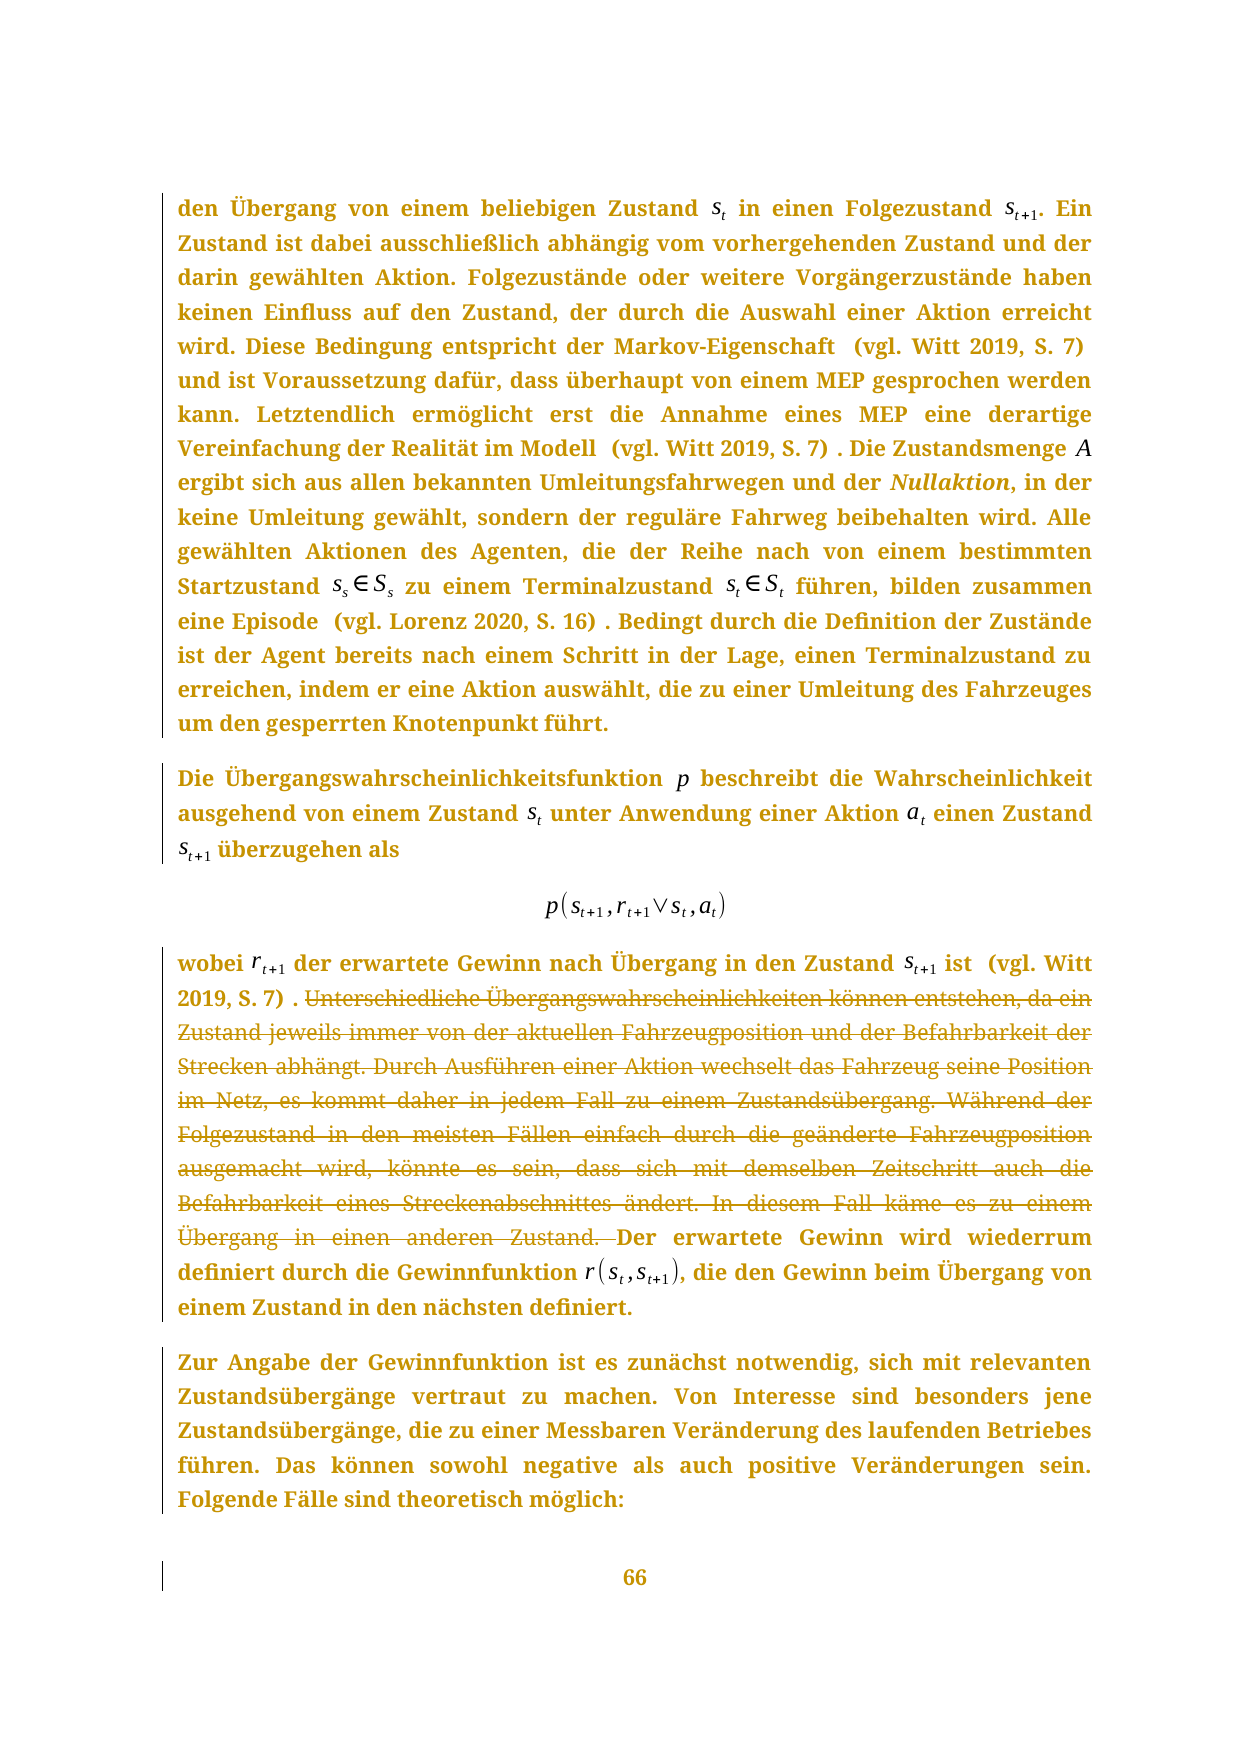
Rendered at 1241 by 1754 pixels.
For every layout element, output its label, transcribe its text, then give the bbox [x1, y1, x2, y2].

text Zur Angabe der Gewinnfunktion ist es zunächst notwendig, sich mit relevanten Zustandsübergänge vertraut zu machen. Von Interesse sind besonders jene Zustandsübergänge, die zu einer Messbaren Veränderung des laufenden Betriebes führen. Das können sowohl negative als auch positive Veränderungen sein. Folgende Fälle sind theoretisch möglich: [177, 1347, 1092, 1514]
text wobei der erwartete Gewinn nach Übergang in den Zustand ist . Der erwartete Gewinn wird wiederrum definiert durch die Gewinnfunktion , die den Gewinn beim Übergang von einem Zustand in den nächsten definiert. [177, 1205, 1092, 1322]
text wobei der erwartete Gewinn nach Übergang in den Zustand ist . Der erwartete Gewinn wird wiederrum definiert durch die Gewinnfunktion , die den Gewinn beim Übergang von einem Zustand in den nächsten definiert. [177, 1104, 1092, 1136]
text Die Übergangswahrscheinlichkeitsfunktion beschreibt die Wahrscheinlichkeit ausgehend von einem Zustand unter Anwendung einer Aktion einen Zustand überzugehen als [177, 763, 1092, 864]
text wobei der erwartete Gewinn nach Übergang in den Zustand ist . Der erwartete Gewinn wird wiederrum definiert durch die Gewinnfunktion , die den Gewinn beim Übergang von einem Zustand in den nächsten definiert. [177, 1171, 1092, 1204]
text wobei der erwartete Gewinn nach Übergang in den Zustand ist . Der erwartete Gewinn wird wiederrum definiert durch die Gewinnfunktion , die den Gewinn beim Übergang von einem Zustand in den nächsten definiert. [177, 1069, 1092, 1102]
text wobei der erwartete Gewinn nach Übergang in den Zustand ist . Der erwartete Gewinn wird wiederrum definiert durch die Gewinnfunktion , die den Gewinn beim Übergang von einem Zustand in den nächsten definiert. [177, 947, 1092, 1034]
text wobei der erwartete Gewinn nach Übergang in den Zustand ist . Der erwartete Gewinn wird wiederrum definiert durch die Gewinnfunktion , die den Gewinn beim Übergang von einem Zustand in den nächsten definiert. [177, 1137, 1092, 1170]
text wobei der erwartete Gewinn nach Übergang in den Zustand ist . Der erwartete Gewinn wird wiederrum definiert durch die Gewinnfunktion , die den Gewinn beim Übergang von einem Zustand in den nächsten definiert. [177, 1035, 1092, 1068]
